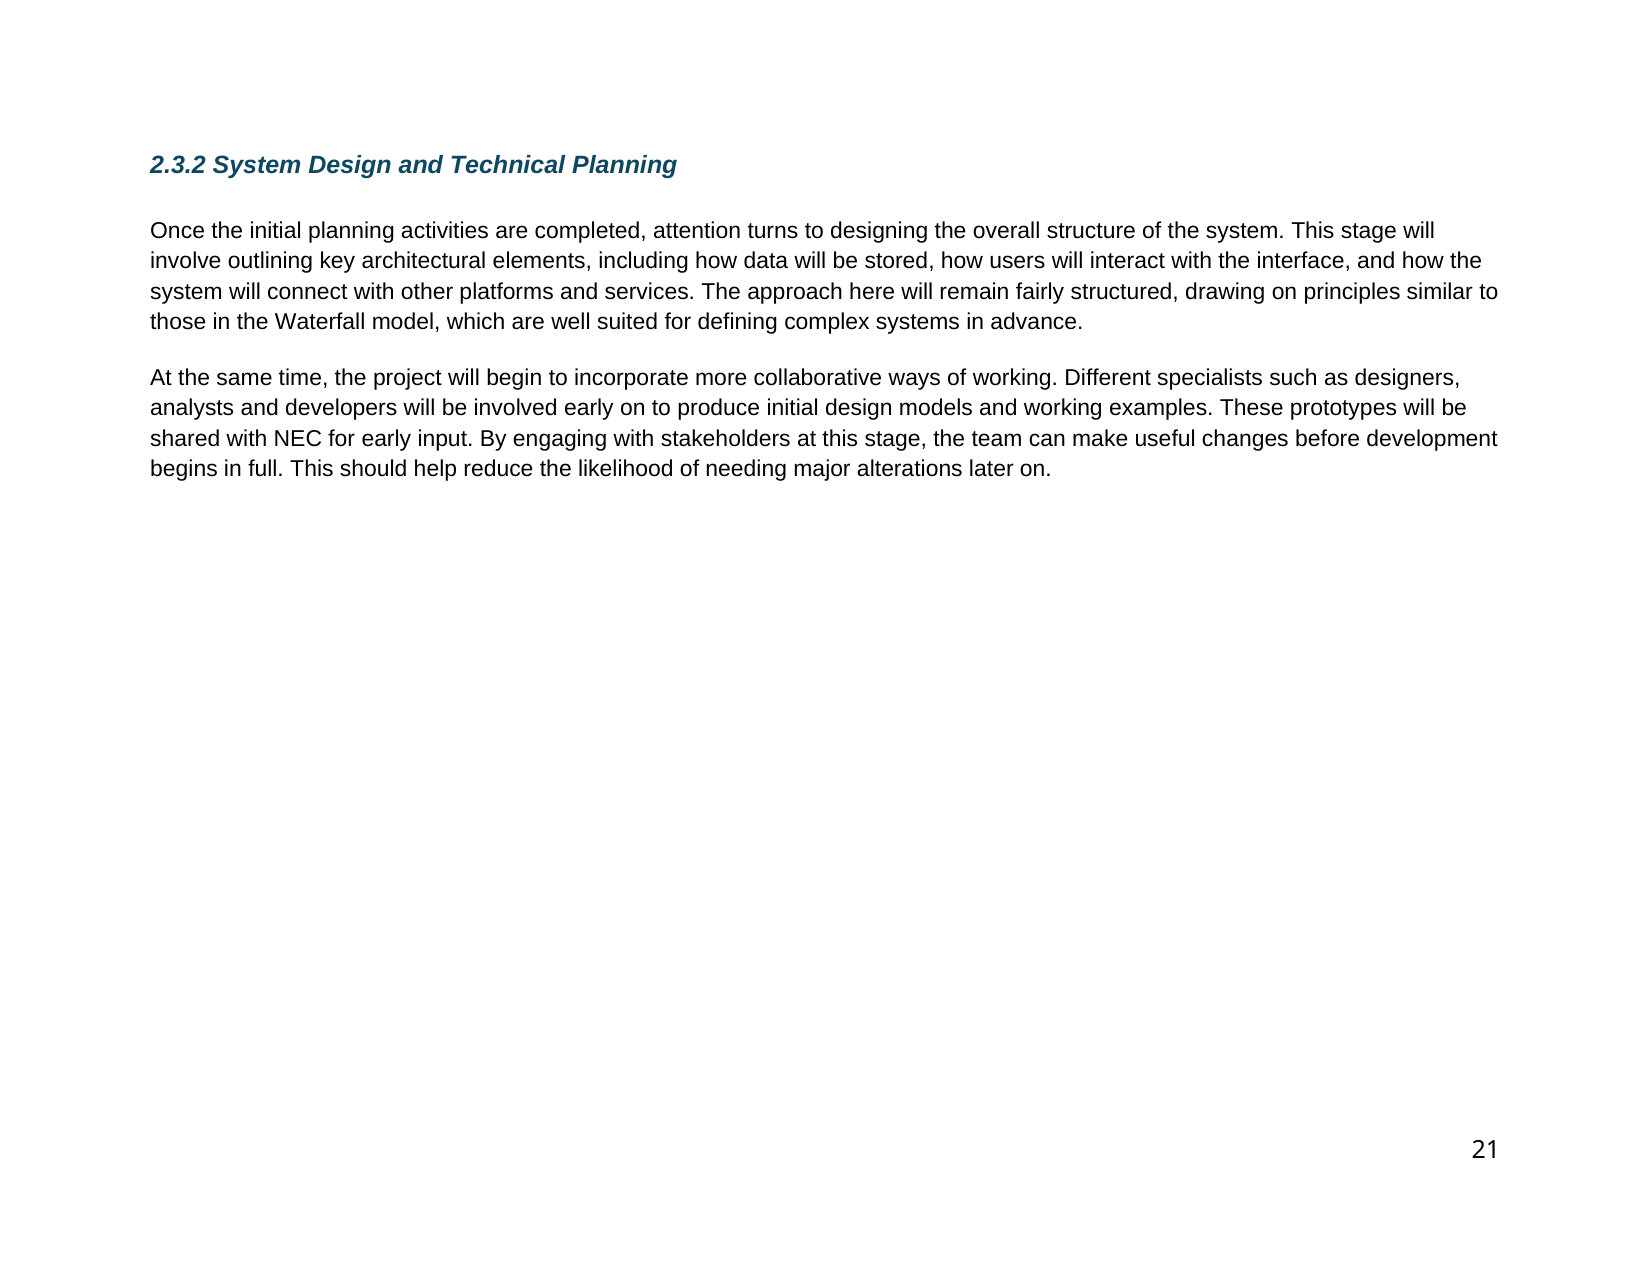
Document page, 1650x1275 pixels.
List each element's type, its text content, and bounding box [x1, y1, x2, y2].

subtitle 2.3.2 System Design and Technical Planning [150, 150, 1500, 179]
text At the same time, the project will begin to incorporate more collaborative ways of working. Different specialists such as designers, analysts and developers will be involved early on to produce initial design models and working examples. These prototypes will be shared with NEC for early input. By engaging with stakeholders at this stage, the team can make useful changes before development begins in full. This should help reduce the likelihood of needing major alterations later on. [150, 364, 1500, 482]
text Once the initial planning activities are completed, attention turns to designing the overall structure of the system. This stage will involve outlining key architectural elements, including how data will be stored, how users will interact with the interface, and how the system will connect with other platforms and services. The approach here will remain fairly structured, drawing on principles similar to those in the Waterfall model, which are well suited for defining complex systems in advance. [150, 217, 1500, 334]
